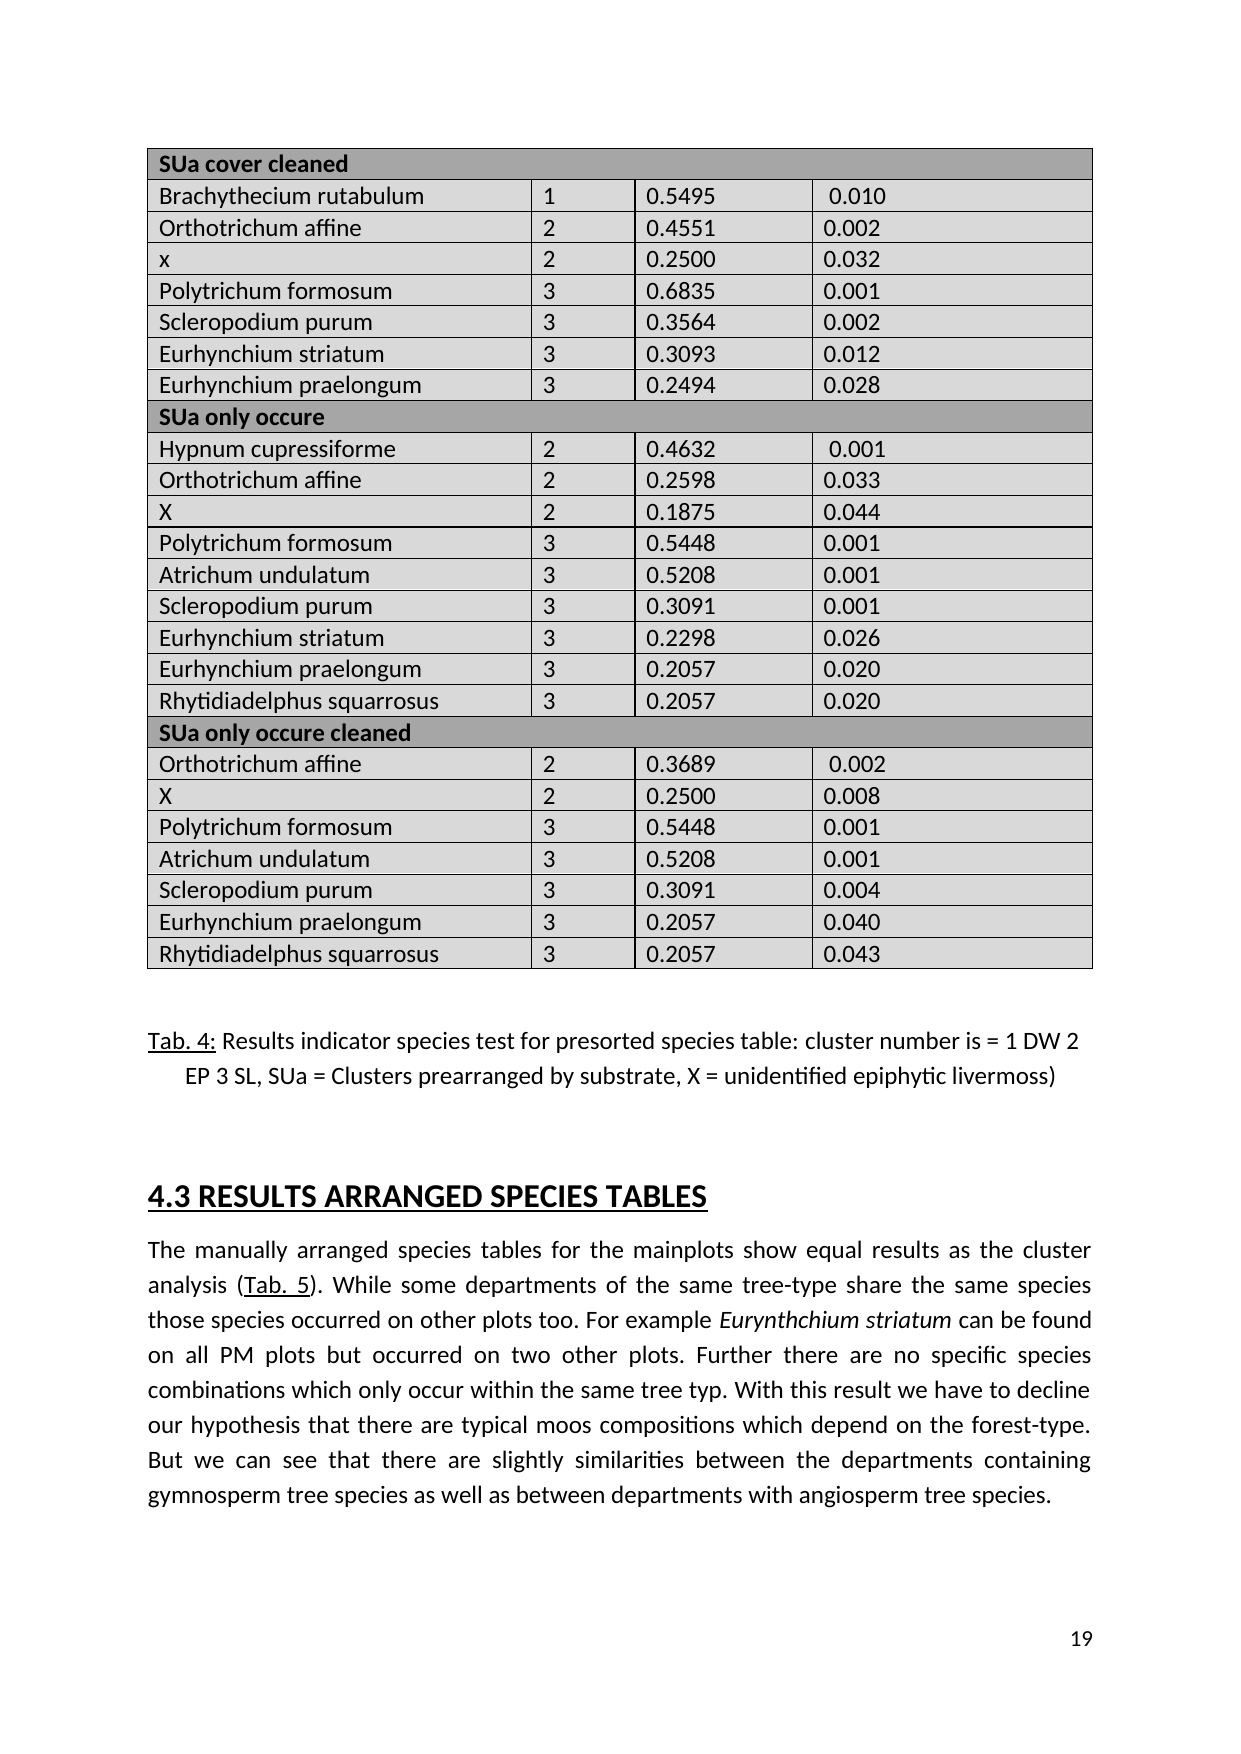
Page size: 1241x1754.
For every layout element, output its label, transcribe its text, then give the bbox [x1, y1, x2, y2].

table_cell 0.1875 [636, 496, 812, 526]
table_cell 0.001 [813, 843, 1092, 873]
table_cell Scleropodium purum [148, 875, 531, 905]
table_cell 0.2298 [636, 622, 812, 653]
table_cell 3 [532, 559, 634, 589]
table_cell Eurhynchium striatum [148, 338, 531, 368]
table_cell 0.2057 [636, 654, 812, 684]
table_cell 0.5448 [636, 528, 812, 558]
table_cell 1 [532, 180, 634, 211]
table_cell 0.2598 [636, 464, 812, 495]
table_cell 0.032 [813, 243, 1092, 274]
table_cell X [148, 780, 531, 810]
table_cell 0.040 [813, 906, 1092, 937]
table_cell 3 [532, 370, 634, 400]
table_cell 2 [532, 464, 634, 495]
table_cell 0.044 [813, 496, 1092, 526]
table_cell 0.2057 [636, 938, 812, 968]
table_cell Rhytidiadelphus squarrosus [148, 685, 531, 716]
table_cell 0.002 [813, 306, 1092, 337]
table_cell 0.020 [813, 685, 1092, 716]
table_cell 0.001 [813, 811, 1092, 842]
table_cell 0.001 [813, 528, 1092, 558]
text 4.3 Results arranged species tables [148, 1175, 1093, 1216]
table_cell 0.5208 [636, 559, 812, 589]
table_cell 0.2500 [636, 780, 812, 810]
table_cell 0.2500 [636, 243, 812, 274]
table_cell 0.4551 [636, 212, 812, 242]
table_cell 0.3564 [636, 306, 812, 337]
table_cell Atrichum undulatum [148, 559, 531, 589]
table_cell Brachythecium rutabulum [148, 180, 531, 211]
table_cell Orthotrichum affine [148, 464, 531, 495]
table_cell 2 [532, 780, 634, 810]
table_cell 3 [532, 875, 634, 905]
table_cell 3 [532, 685, 634, 716]
table_cell Polytrichum formosum [148, 275, 531, 305]
table_cell 0.5448 [636, 811, 812, 842]
table_cell X [148, 496, 531, 526]
table_cell 0.2057 [636, 906, 812, 937]
table_cell 0.002 [813, 212, 1092, 242]
table_cell Scleropodium purum [148, 591, 531, 621]
table_cell 3 [532, 275, 634, 305]
table_cell Rhytidiadelphus squarrosus [148, 938, 531, 968]
table_cell 0.4632 [636, 433, 812, 463]
table_cell 0.3091 [636, 875, 812, 905]
table_cell Orthotrichum affine [148, 748, 531, 779]
table_cell 0.001 [813, 559, 1092, 589]
table_cell 3 [532, 906, 634, 937]
table_cell 0.5495 [636, 180, 812, 211]
table_cell Eurhynchium praelongum [148, 906, 531, 937]
table_cell Hypnum cupressiforme [148, 433, 531, 463]
table_cell 3 [532, 938, 634, 968]
table_cell 0.3093 [636, 338, 812, 368]
table_cell 0.010 [813, 180, 1092, 211]
table_cell Polytrichum formosum [148, 811, 531, 842]
table_cell 3 [532, 654, 634, 684]
table_cell 3 [532, 622, 634, 653]
table_cell 0.004 [813, 875, 1092, 905]
table_cell 0.001 [813, 591, 1092, 621]
table_cell 2 [532, 433, 634, 463]
table_cell SUa only occure [148, 401, 1092, 432]
table_cell 2 [532, 243, 634, 274]
table_cell 0.001 [813, 275, 1092, 305]
table_cell 3 [532, 811, 634, 842]
table_cell 3 [532, 843, 634, 873]
table_cell Eurhynchium striatum [148, 622, 531, 653]
table_cell Eurhynchium praelongum [148, 654, 531, 684]
table_cell 0.5208 [636, 843, 812, 873]
table_cell 0.001 [813, 433, 1092, 463]
table_cell 3 [532, 338, 634, 368]
table_cell 3 [532, 528, 634, 558]
table_cell 0.2057 [636, 685, 812, 716]
table_cell 0.028 [813, 370, 1092, 400]
table_cell 3 [532, 591, 634, 621]
table_cell x [148, 243, 531, 274]
table_cell 2 [532, 212, 634, 242]
table_cell Orthotrichum affine [148, 212, 531, 242]
table_cell Atrichum undulatum [148, 843, 531, 873]
table_cell 0.3091 [636, 591, 812, 621]
table_cell 0.043 [813, 938, 1092, 968]
table_cell Scleropodium purum [148, 306, 531, 337]
table_cell 0.2494 [636, 370, 812, 400]
table_cell 0.008 [813, 780, 1092, 810]
text The manually arranged species tables for the mainplots show equal results as the cluster analysis (Tab. 5). While some departments of the same tree-type share the same species those species occurred on other plots too. For example Eurynthchium striatum can be found on all PM plots but occurred on two other plots. Further there are no specific species combinations which only occur within the same tree typ. With this result we have to decline our hypothesis that there are typical moos compositions which depend on the forest-type. But we can see that there are slightly similarities between the departments containing gymnosperm tree species as well as between departments with angiosperm tree species. [148, 1234, 1093, 1510]
table_cell 0.6835 [636, 275, 812, 305]
table_cell 2 [532, 748, 634, 779]
table_cell 0.012 [813, 338, 1092, 368]
table_cell Polytrichum formosum [148, 528, 531, 558]
table_cell 0.020 [813, 654, 1092, 684]
table_cell 0.033 [813, 464, 1092, 495]
table_cell 2 [532, 496, 634, 526]
table_cell 0.002 [813, 748, 1092, 779]
table_cell Eurhynchium praelongum [148, 370, 531, 400]
table_cell SUa cover cleaned [148, 149, 1092, 179]
table_cell SUa only occure cleaned [148, 717, 1092, 747]
table_cell 3 [532, 306, 634, 337]
table_cell 0.026 [813, 622, 1092, 653]
table_cell 0.3689 [636, 748, 812, 779]
text Tab. 4: Results indicator species test for presorted species table: cluster number is = 1 DW 2 EP 3 SL, SUa = Clusters prearranged by substrate, X = unidentified epiphytic livermoss) [148, 1025, 1093, 1091]
